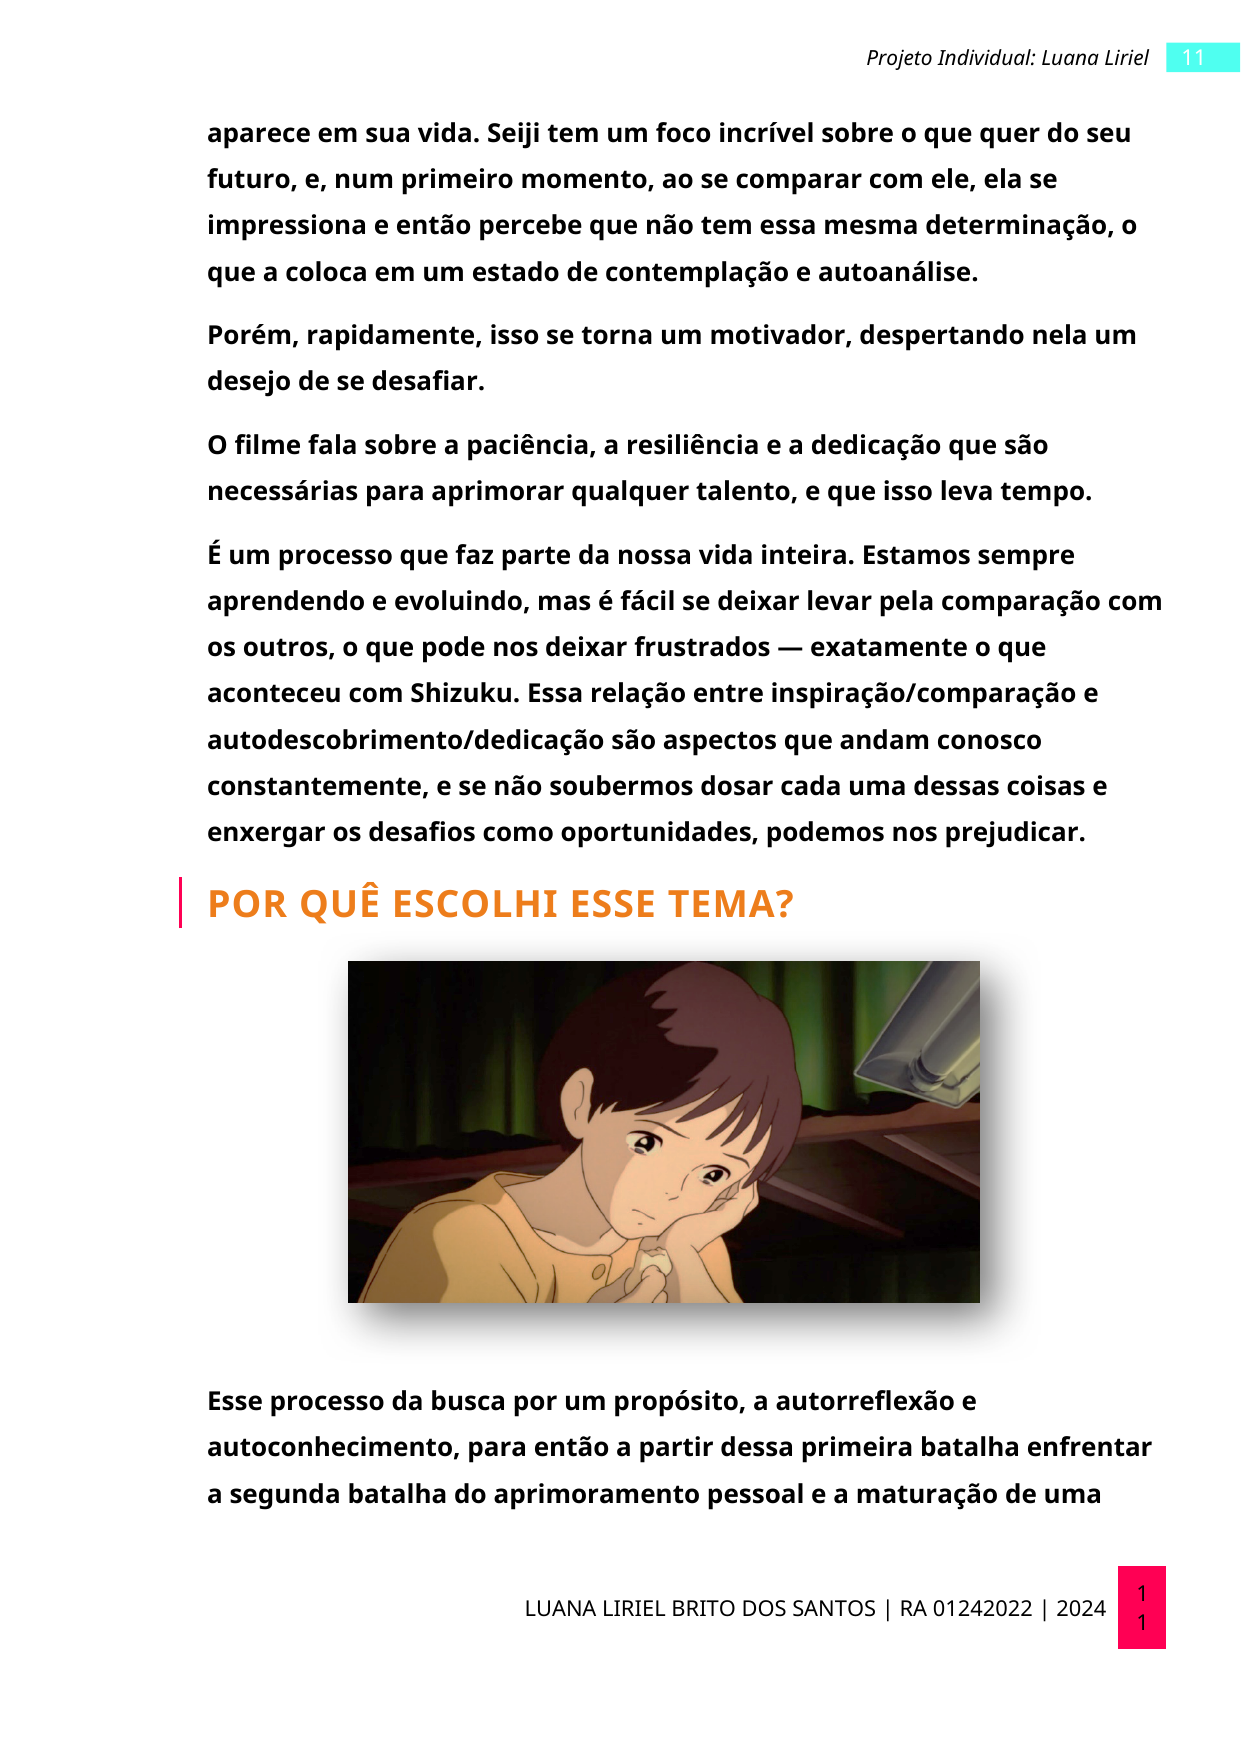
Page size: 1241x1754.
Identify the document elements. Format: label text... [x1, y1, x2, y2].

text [207, 115, 1166, 289]
text Porém, rapidamente, isso se torna um motivador, despertando nela um desejo de se desafiar. [207, 317, 1166, 398]
text É um processo que faz parte da nossa vida inteira. Estamos sempre aprendendo e evoluindo, mas é fácil se deixar levar pela comparação com os outros, o que pode nos deixar frustrados — exatamente o que aconteceu com Shizuku. Essa relação entre inspiração/comparação e autodescobrimento/dedicação são aspectos que andam conosco constantemente, e se não soubermos dosar cada uma dessas coisas e enxergar os desafios como oportunidades, podemos nos prejudicar. [207, 537, 1166, 849]
text O filme fala sobre a paciência, a resiliência e a dedicação que são necessárias para aprimorar qualquer talento, e que isso leva tempo. [207, 427, 1166, 508]
picture [348, 961, 980, 1303]
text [207, 1383, 1166, 1511]
subtitle Por quê escolhi esse tema? [182, 877, 1166, 928]
